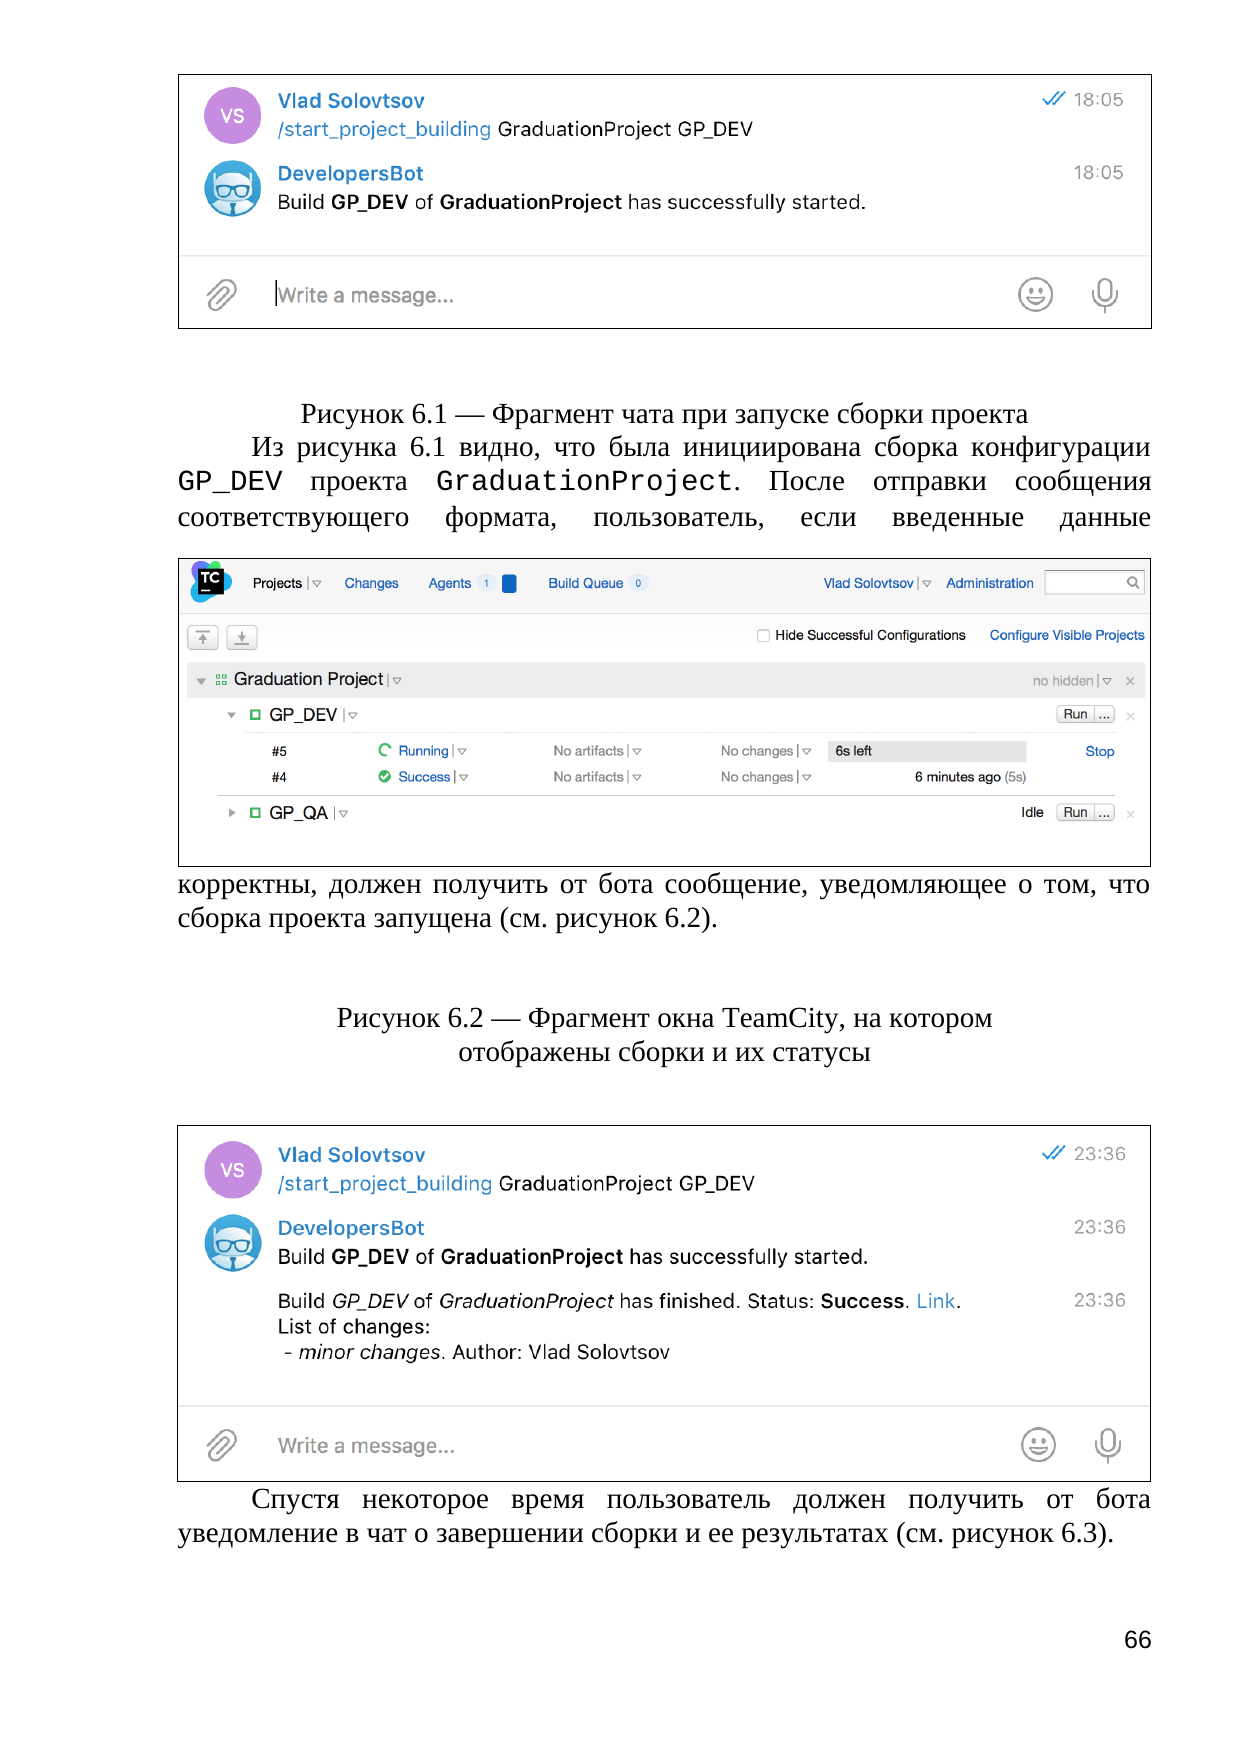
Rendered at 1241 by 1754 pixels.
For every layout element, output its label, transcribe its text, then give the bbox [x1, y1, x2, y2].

picture [179, 75, 1151, 328]
text отображены сборки и их статусы [177, 1034, 1152, 1067]
picture [178, 1126, 1150, 1481]
text Рисунок 6.2 — Фрагмент окна TeamCity, на котором [177, 1000, 1152, 1034]
picture [179, 559, 1150, 866]
text Рисунок 6.1 — Фрагмент чата при запуске сборки проекта [177, 396, 1152, 429]
